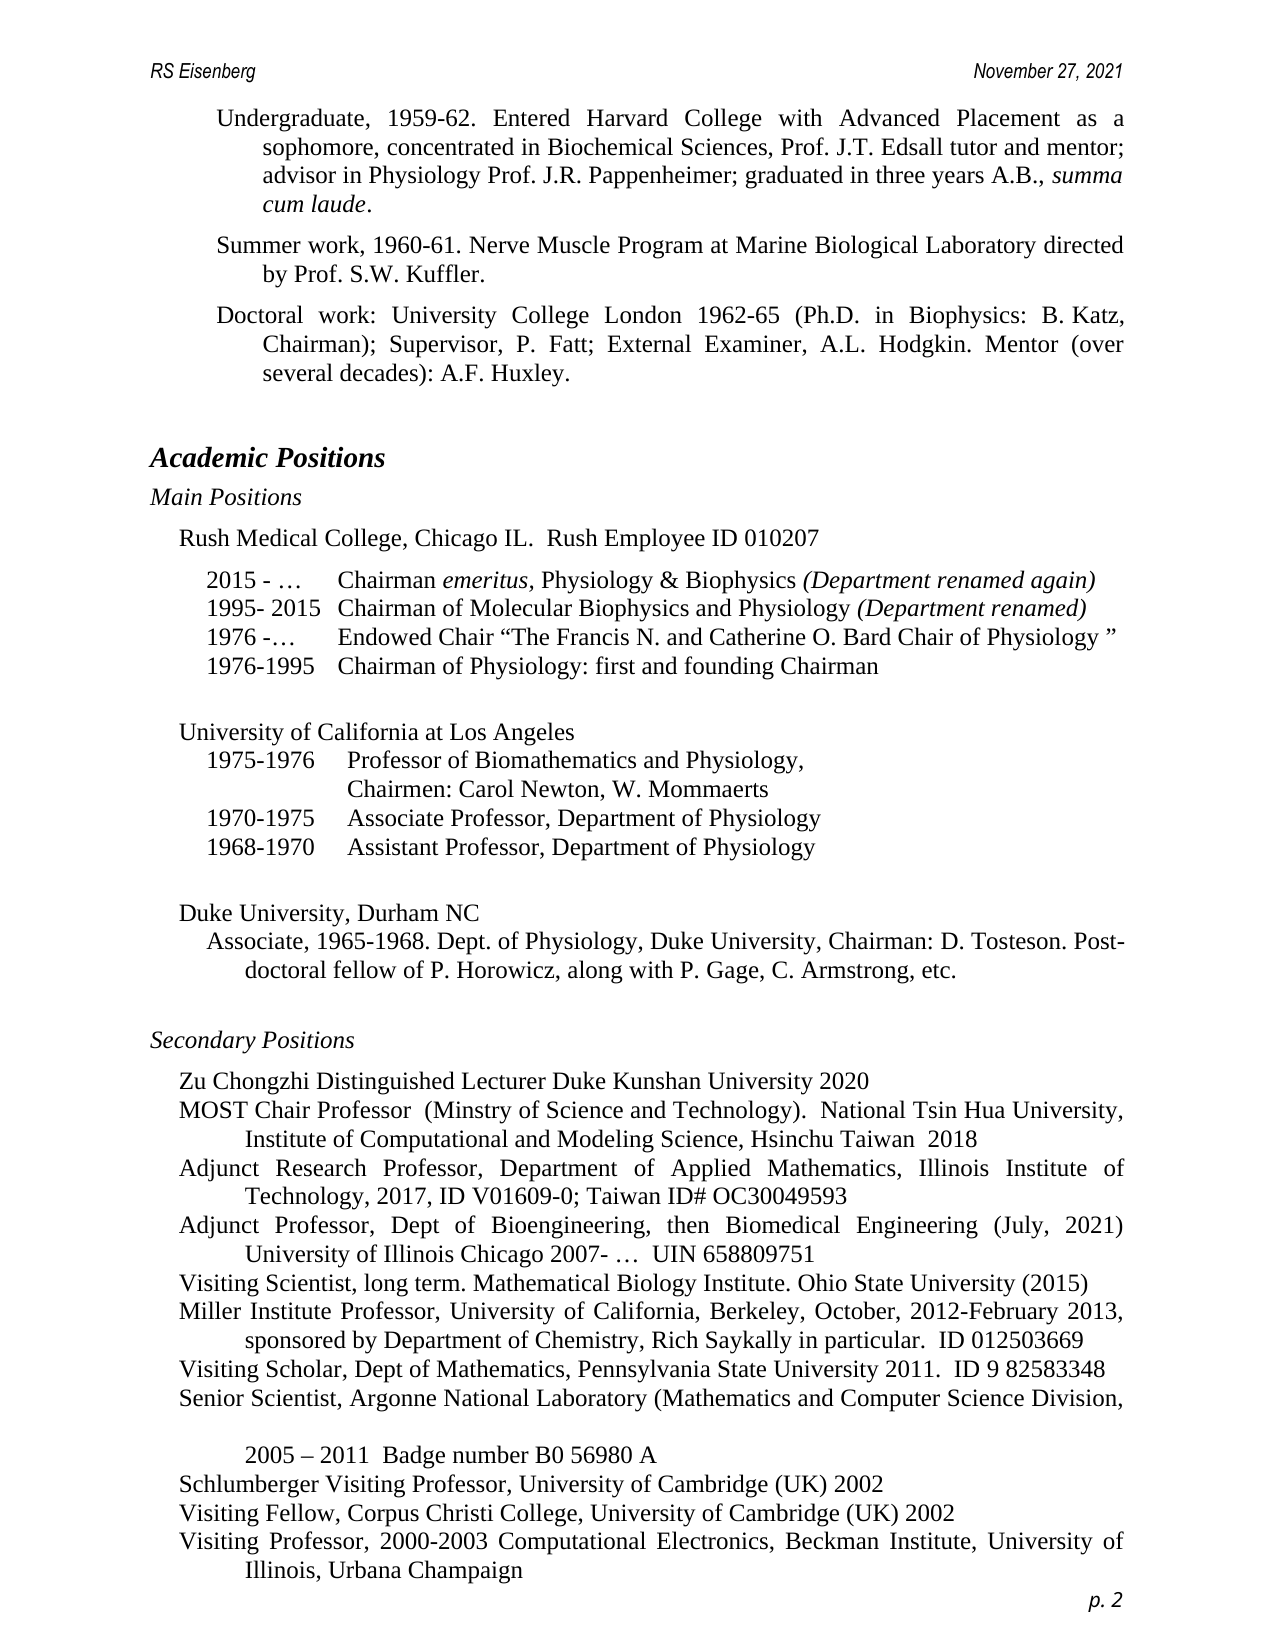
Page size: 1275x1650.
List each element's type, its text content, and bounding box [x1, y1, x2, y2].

text Chairmen: Carol Newton, W. Mommaerts [179, 774, 1125, 803]
text 1976-1995 Chairman of Physiology: first and founding Chairman [178, 651, 1125, 680]
text 1975-1976 Professor of Biomathematics and Physiology, [179, 746, 1125, 774]
text Adjunct Professor, Dept of Bioengineering, then Biomedical Engineering (July, 2021) University of Illinois Chicago 2007- … UIN 658809751 [178, 1210, 1125, 1268]
text MOST Chair Professor (Minstry of Science and Technology). National Tsin Hua University, Institute of Computational and Modeling Science, Hsinchu Taiwan 2018 [178, 1095, 1125, 1153]
text Adjunct Research Professor, Department of Applied Mathematics, Illinois Institute of Technology, 2017, ID V01609-0; Taiwan ID# OC30049593 [178, 1153, 1125, 1210]
text Summer work, 1960-61. Nerve Muscle Program at Marine Biological Laboratory directed by Prof. S.W. Kuffler. [216, 230, 1125, 288]
text Doctoral work: University College London 1962-65 (Ph.D. in Biophysics: B. Katz, Chairman); Supervisor, P. Fatt; External Examiner, A.L. Hodgkin. Mentor (over several decades): A.F. Huxley. [216, 300, 1125, 387]
text 1995- 2015 Chairman of Molecular Biophysics and Physiology (Department renamed) [178, 593, 1125, 622]
text University of California at Los Angeles [178, 717, 1125, 746]
text Zu Chongzhi Distinguished Lecturer Duke Kunshan University 2020 [178, 1066, 1125, 1095]
text 1968-1970 Assistant Professor, Department of Physiology [179, 832, 1125, 861]
text Visiting Professor, 2000-2003 Computational Electronics, Beckman Institute, University of Illinois, Urbana Champaign [178, 1526, 1125, 1584]
text Secondary Positions [150, 1025, 1125, 1054]
text Duke University, Durham NC [178, 898, 1125, 926]
text Visiting Scientist, long term. Mathematical Biology Institute. Ohio State University (2015) [178, 1268, 1125, 1296]
text Schlumberger Visiting Professor, University of Cambridge (UK) 2002 [178, 1469, 1125, 1498]
text Academic Positions [150, 440, 1125, 474]
text Main Positions [150, 482, 1125, 511]
text Visiting Fellow, Corpus Christi College, University of Cambridge (UK) 2002 [178, 1498, 1125, 1526]
text Senior Scientist, Argonne National Laboratory (Mathematics and Computer Science Division, 2005 – 2011 Badge number B0 56980 A [178, 1383, 1125, 1469]
text Undergraduate, 1959-62. Entered Harvard College with Advanced Placement as a sophomore, concentrated in Biochemical Sciences, Prof. J.T. Edsall tutor and mentor; advisor in Physiology Prof. J.R. Pappenheimer; graduated in three years A.B., summa cum laude. [216, 103, 1125, 218]
text Miller Institute Professor, University of California, Berkeley, October, 2012-February 2013, sponsored by Department of Chemistry, Rich Saykally in particular. ID 012503669 [178, 1296, 1125, 1354]
text Rush Medical College, Chicago IL. Rush Employee ID 010207 [178, 523, 1125, 552]
text 1970-1975 Associate Professor, Department of Physiology [179, 803, 1125, 832]
text 1976 -… Endowed Chair “The Francis N. and Catherine O. Bard Chair of Physiology ” [178, 622, 1125, 651]
text Associate, 1965-1968. Dept. of Physiology, Duke University, Chairman: D. Tosteson. Post-doctoral fellow of P. Horowicz, along with P. Gage, C. Armstrong, etc. [179, 926, 1125, 984]
text Visiting Scholar, Dept of Mathematics, Pennsylvania State University 2011. ID 9 82583348 [178, 1354, 1125, 1383]
text 2015 - … Chairman emeritus, Physiology & Biophysics (Department renamed again) [178, 565, 1125, 593]
